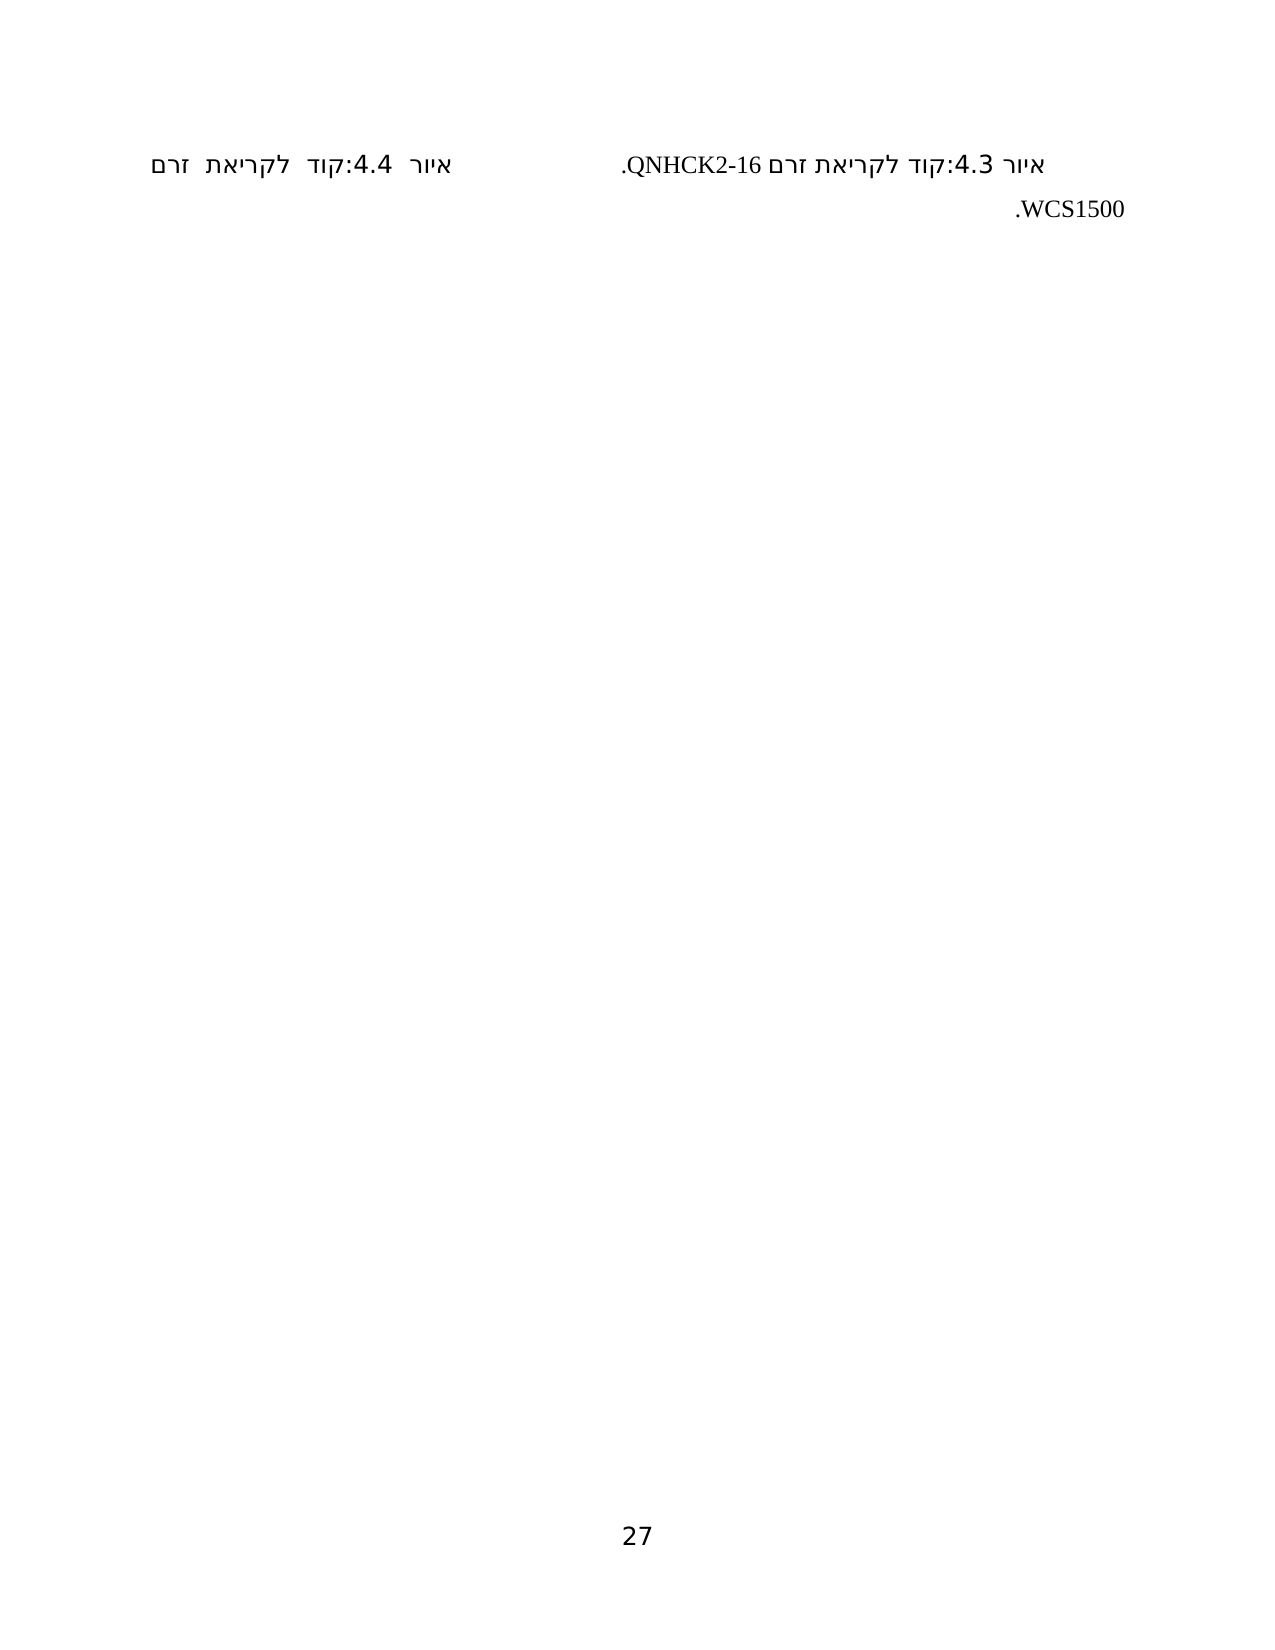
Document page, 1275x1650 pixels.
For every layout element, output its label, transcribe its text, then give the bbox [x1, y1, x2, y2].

text איור 4.3:קוד לקריאת זרם QNHCK2-16. איור 4.4:קוד לקריאת זרם WCS1500. [150, 150, 1125, 222]
